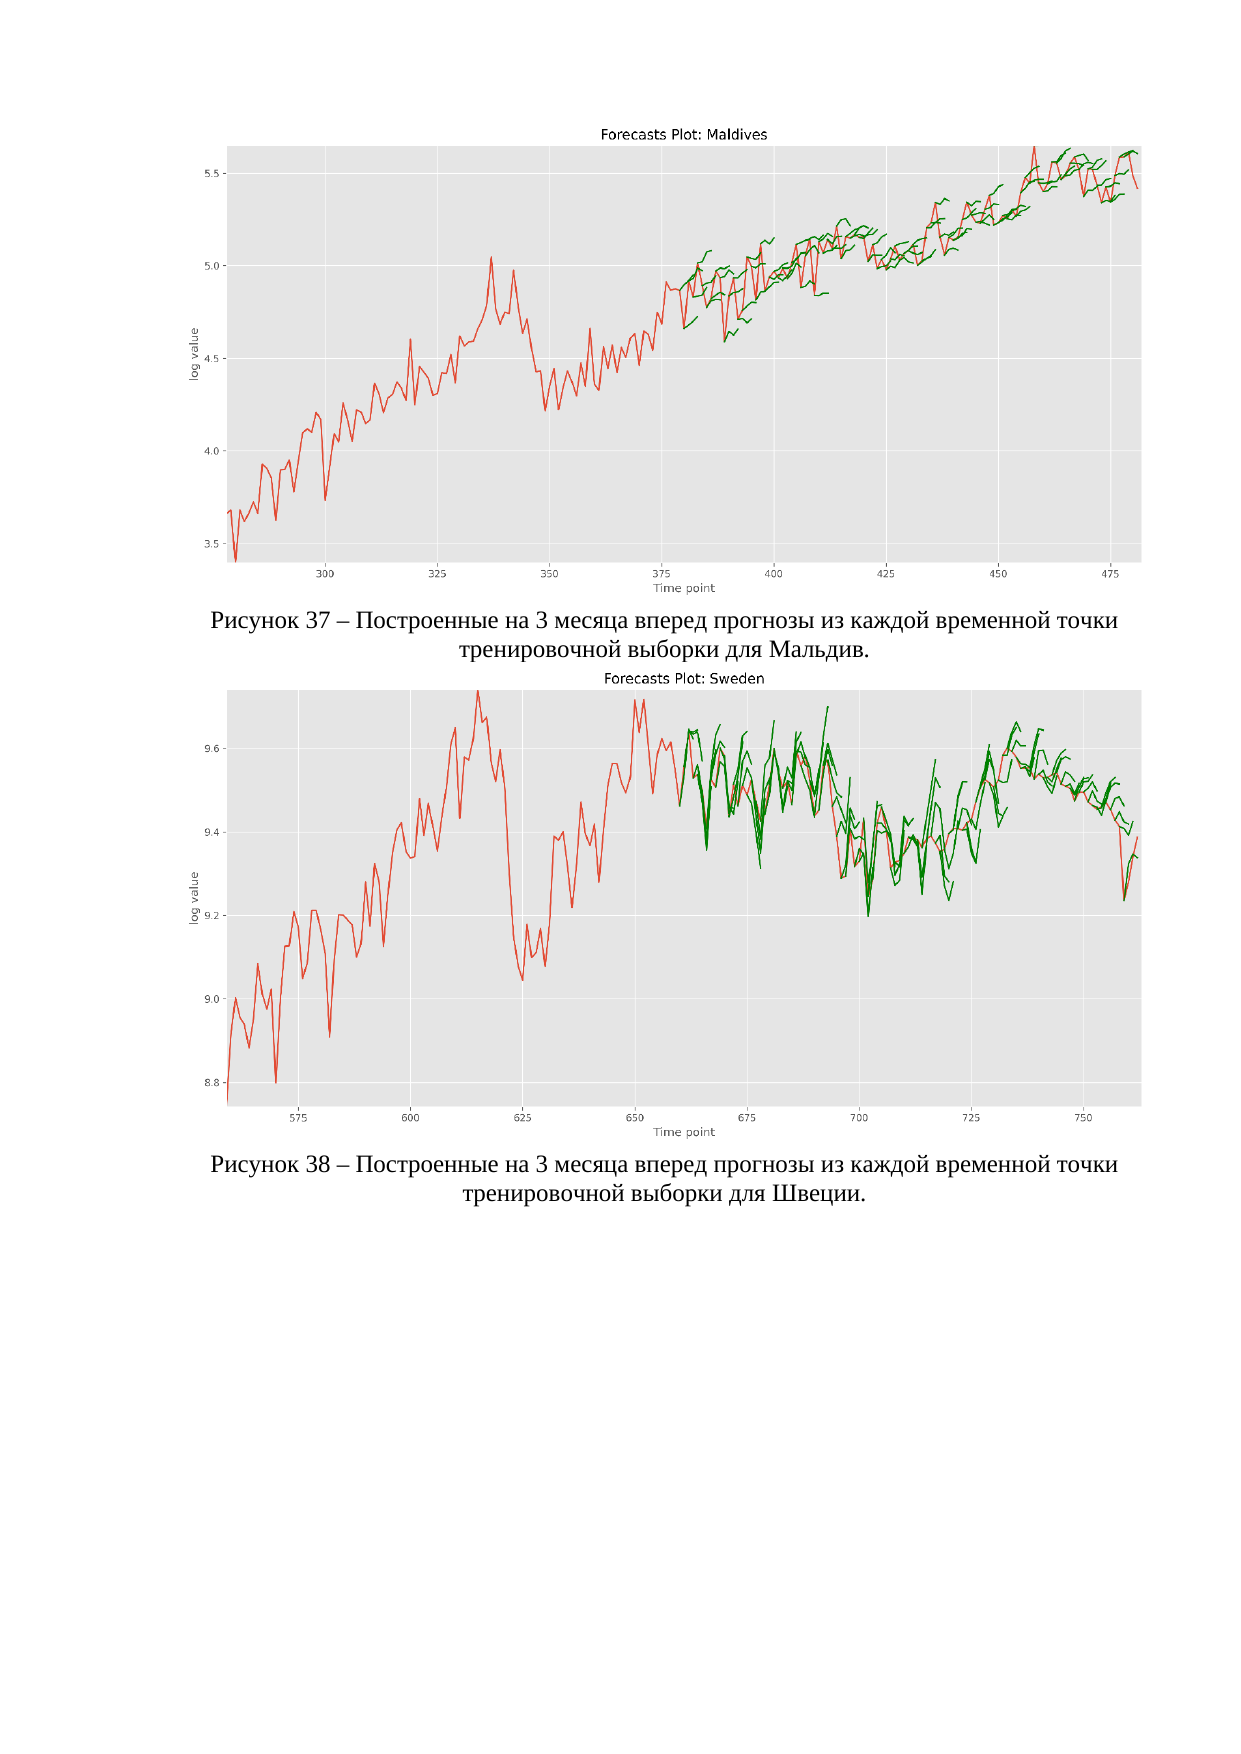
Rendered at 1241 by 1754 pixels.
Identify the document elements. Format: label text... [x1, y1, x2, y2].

picture [177, 662, 1152, 1150]
text Рисунок 38 – Построенные на 3 месяца вперед прогнозы из каждой временной точки тренировочной выборки для Швеции. [177, 1150, 1152, 1207]
picture [177, 118, 1152, 606]
text Рисунок 37 – Построенные на 3 месяца вперед прогнозы из каждой временной точки тренировочной выборки для Мальдив. [177, 606, 1152, 662]
